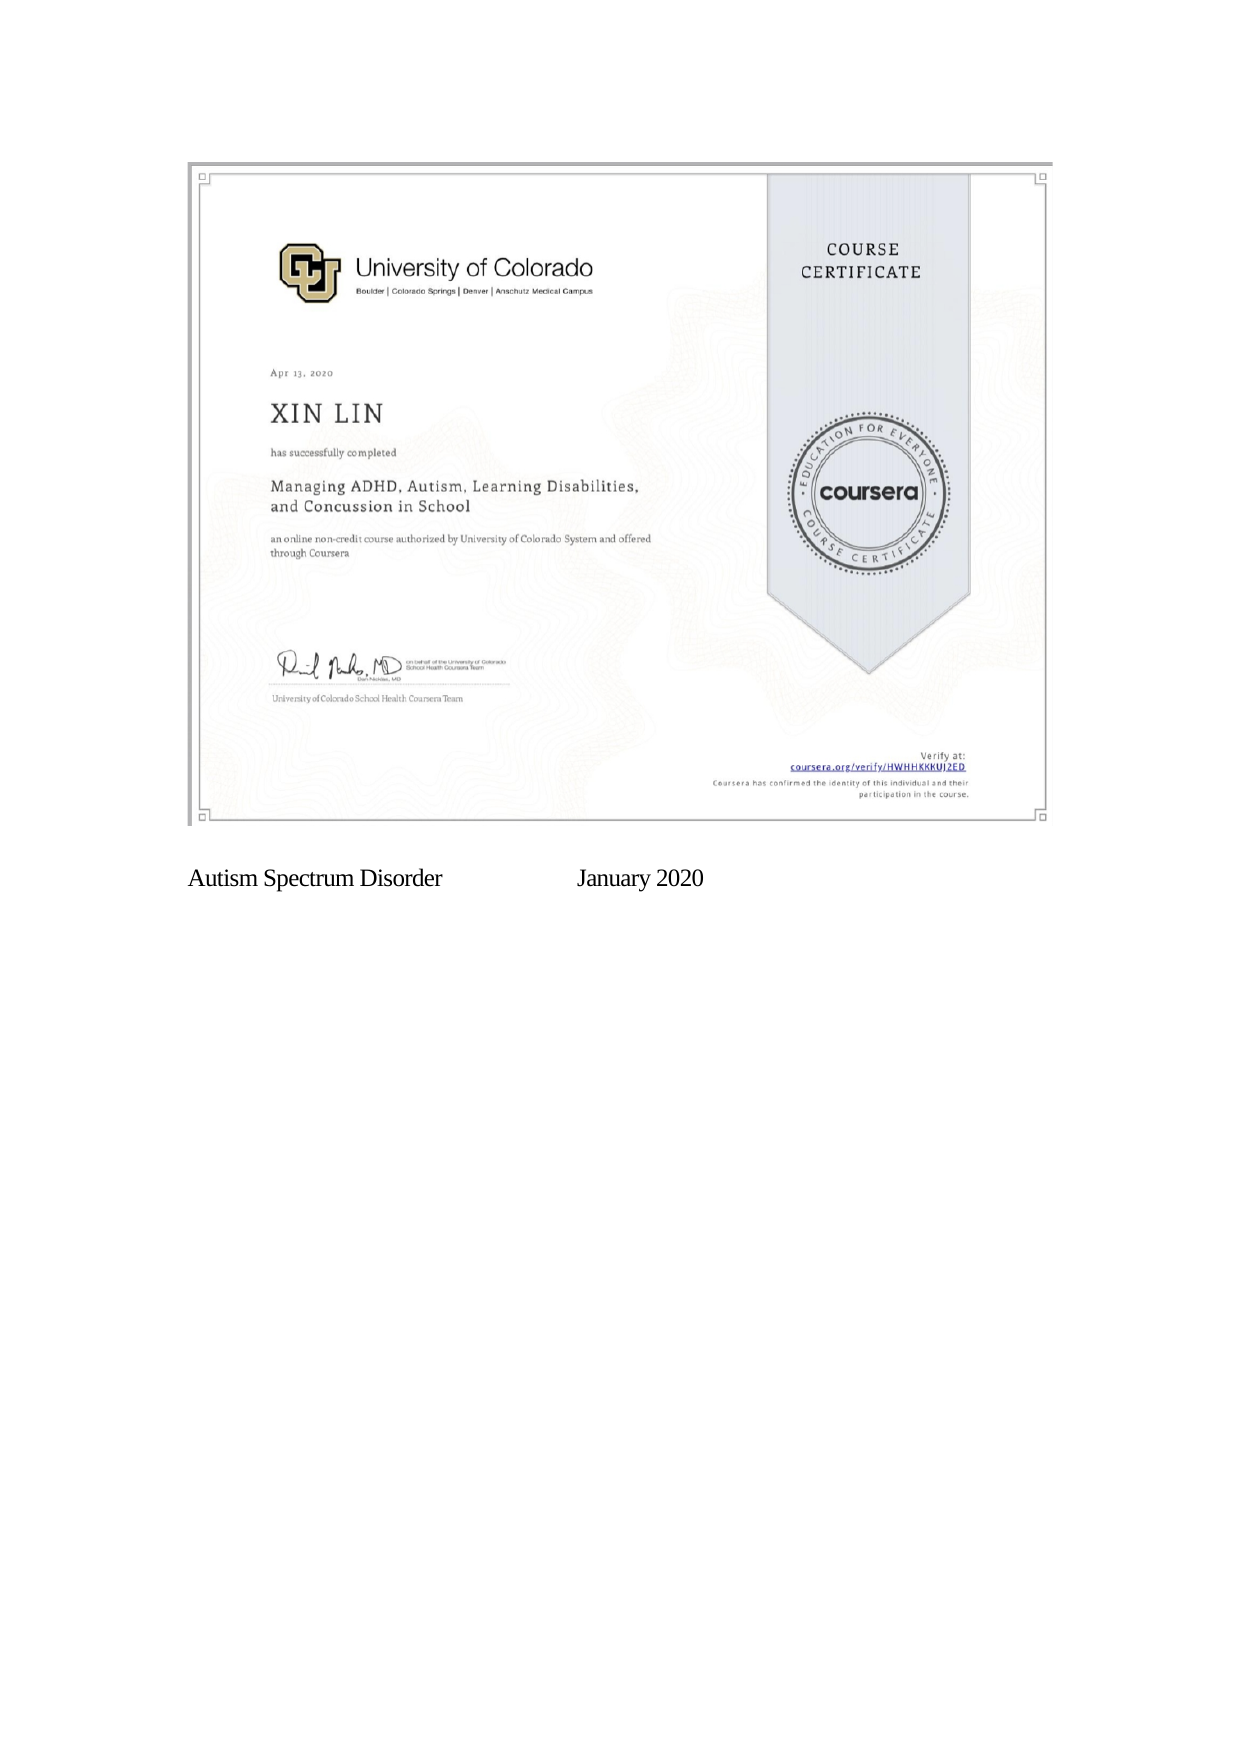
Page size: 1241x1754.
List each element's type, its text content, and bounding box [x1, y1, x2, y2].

list Autism Spectrum Disorder January 2020 [187, 861, 1053, 894]
picture [187, 162, 1053, 826]
